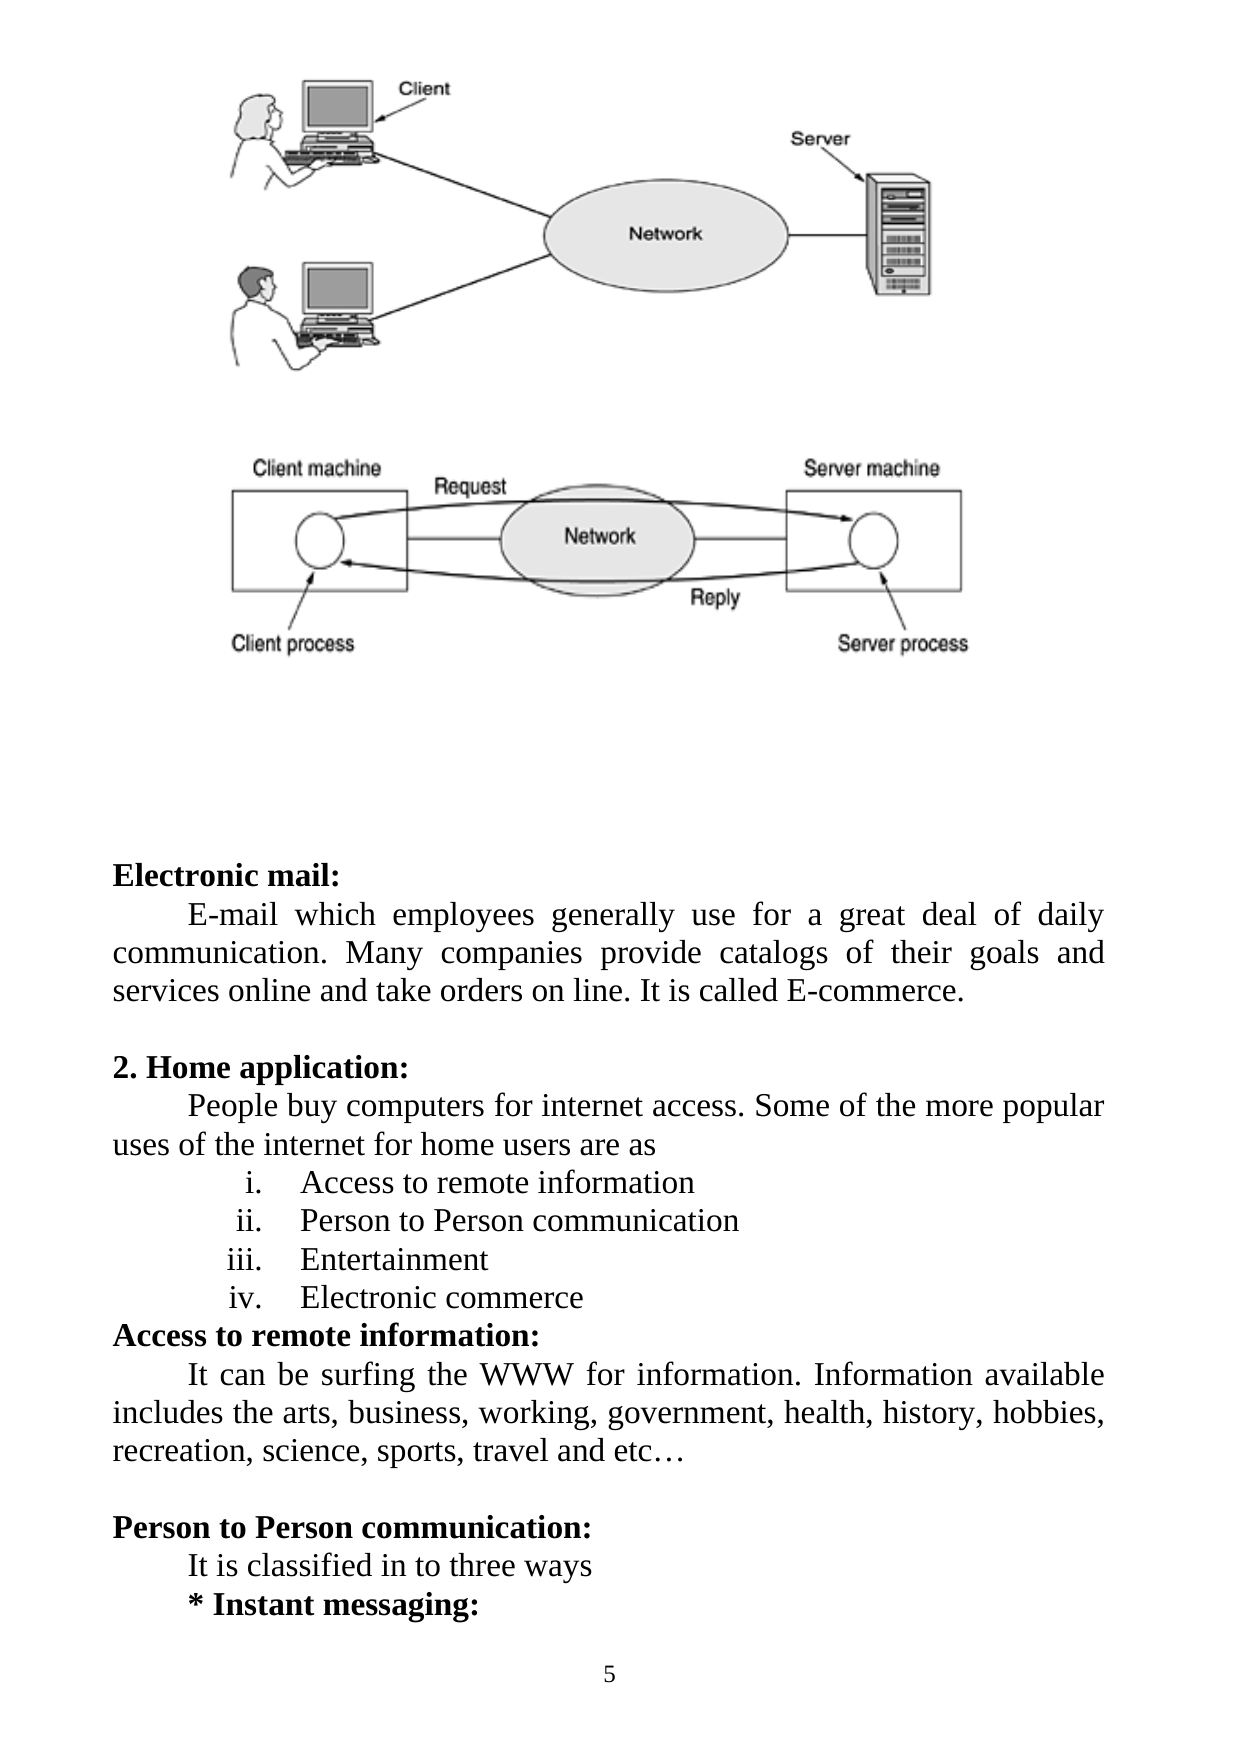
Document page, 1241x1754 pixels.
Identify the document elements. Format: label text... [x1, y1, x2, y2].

text Person to Person communication: [112, 1507, 1106, 1546]
text 2. Home application: [112, 1047, 1106, 1086]
text * Instant messaging: [112, 1584, 1106, 1622]
list Access to remote information [262, 1162, 1106, 1201]
text It is classified in to three ways [112, 1546, 1106, 1584]
text People buy computers for internet access. Some of the more popular uses of the internet for home users are as [112, 1086, 1106, 1162]
text Access to remote information: [112, 1316, 1106, 1354]
text E-mail which employees generally use for a great deal of daily communication. Many companies provide catalogs of their goals and services online and take orders on line. It is called E-commerce. [112, 894, 1106, 1009]
text Electronic mail: [112, 856, 1106, 894]
list Entertainment [262, 1239, 1106, 1277]
text It can be surfing the WWW for information. Information available includes the arts, business, working, government, health, history, hobbies, recreation, science, sports, travel and etc… [112, 1354, 1106, 1469]
picture [225, 453, 975, 664]
picture [225, 75, 938, 377]
list Person to Person communication [262, 1201, 1106, 1239]
list Electronic commerce [262, 1277, 1106, 1316]
